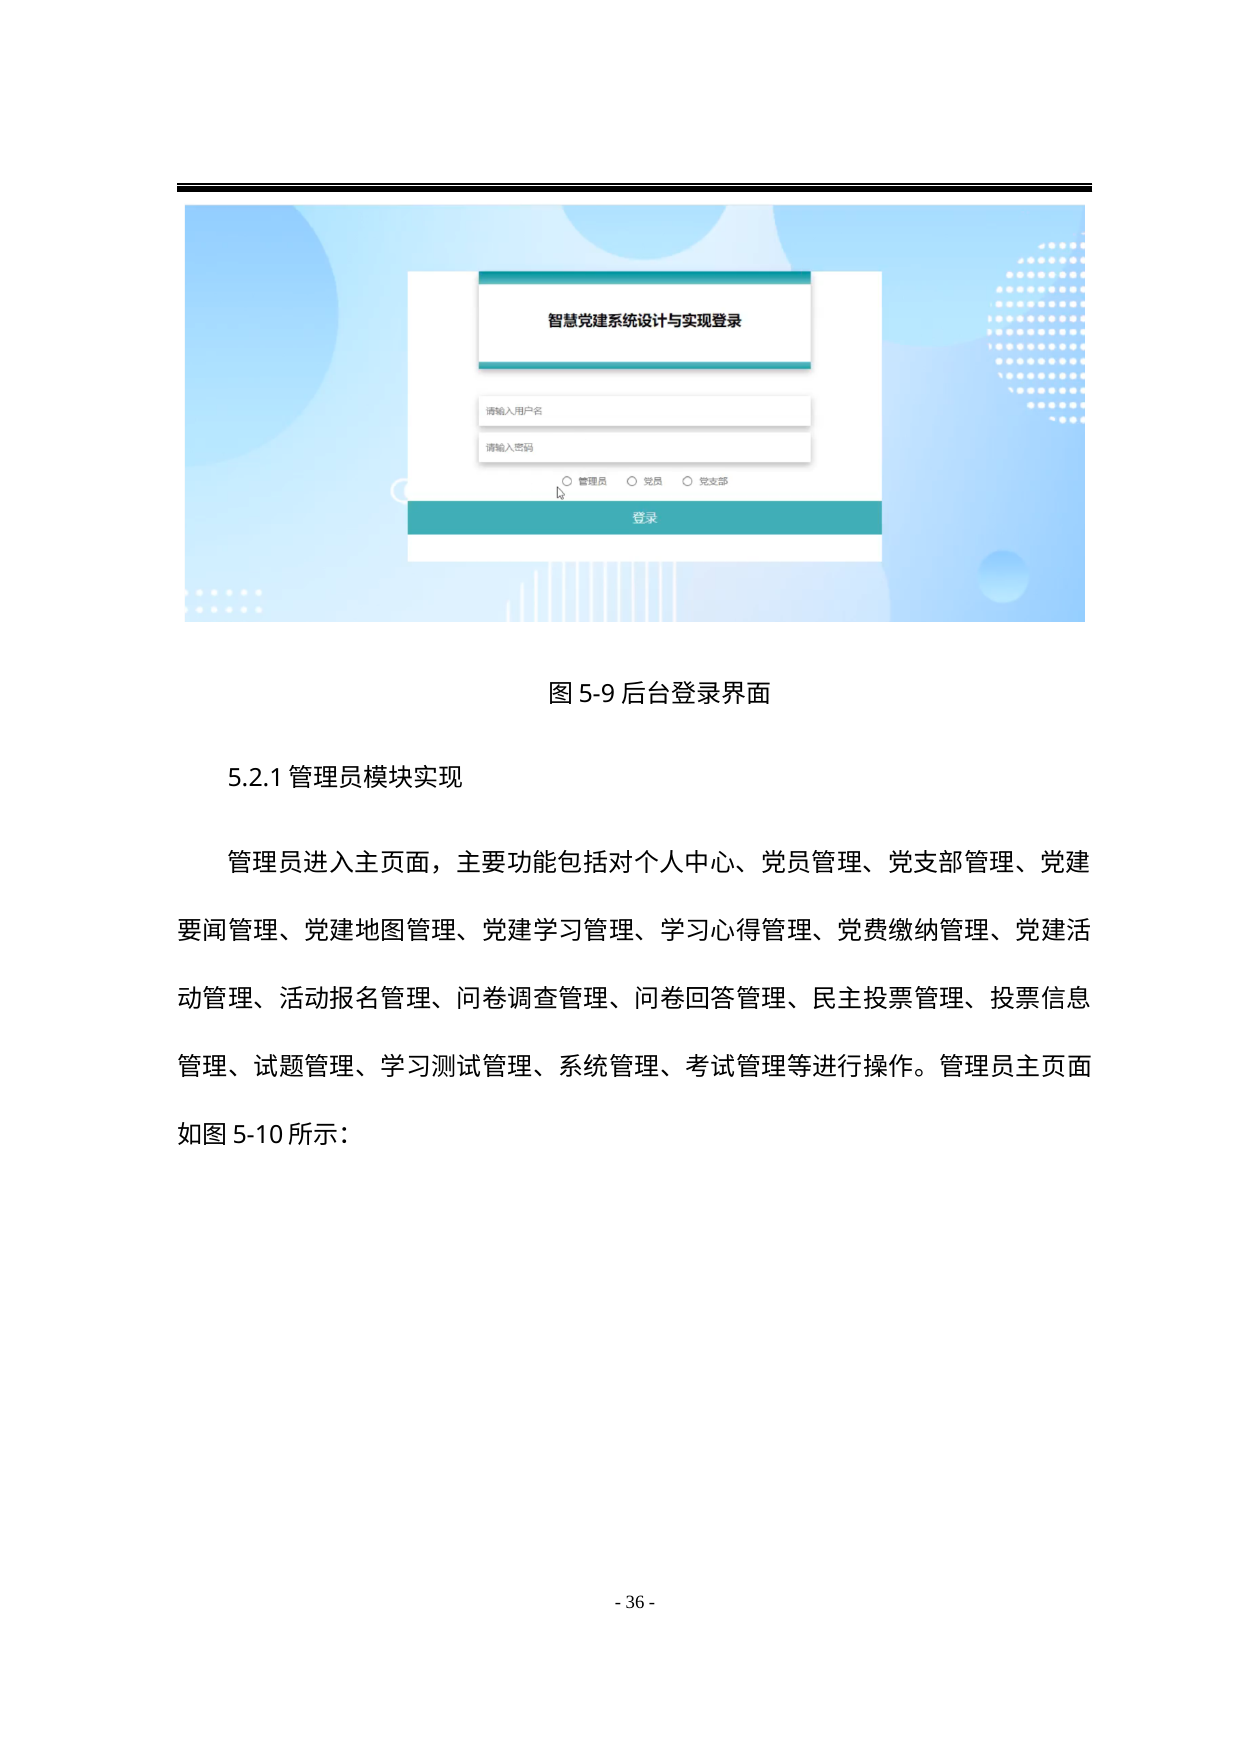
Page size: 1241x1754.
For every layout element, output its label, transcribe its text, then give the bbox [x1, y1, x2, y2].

subtitle 5.2.1管理员模块实现 [177, 742, 1092, 810]
text 图5-9 后台登录界面 [177, 657, 1092, 725]
text 管理员进入主页面，主要功能包括对个人中心、党员管理、党支部管理、党建要闻管理、党建地图管理、党建学习管理、学习心得管理、党费缴纳管理、党建活动管理、活动报名管理、问卷调查管理、问卷回答管理、民主投票管理、投票信息管理、试题管理、学习测试管理、系统管理、考试管理等进行操作。管理员主页面如图5-10所示： [177, 827, 1092, 1167]
picture [184, 203, 1085, 622]
